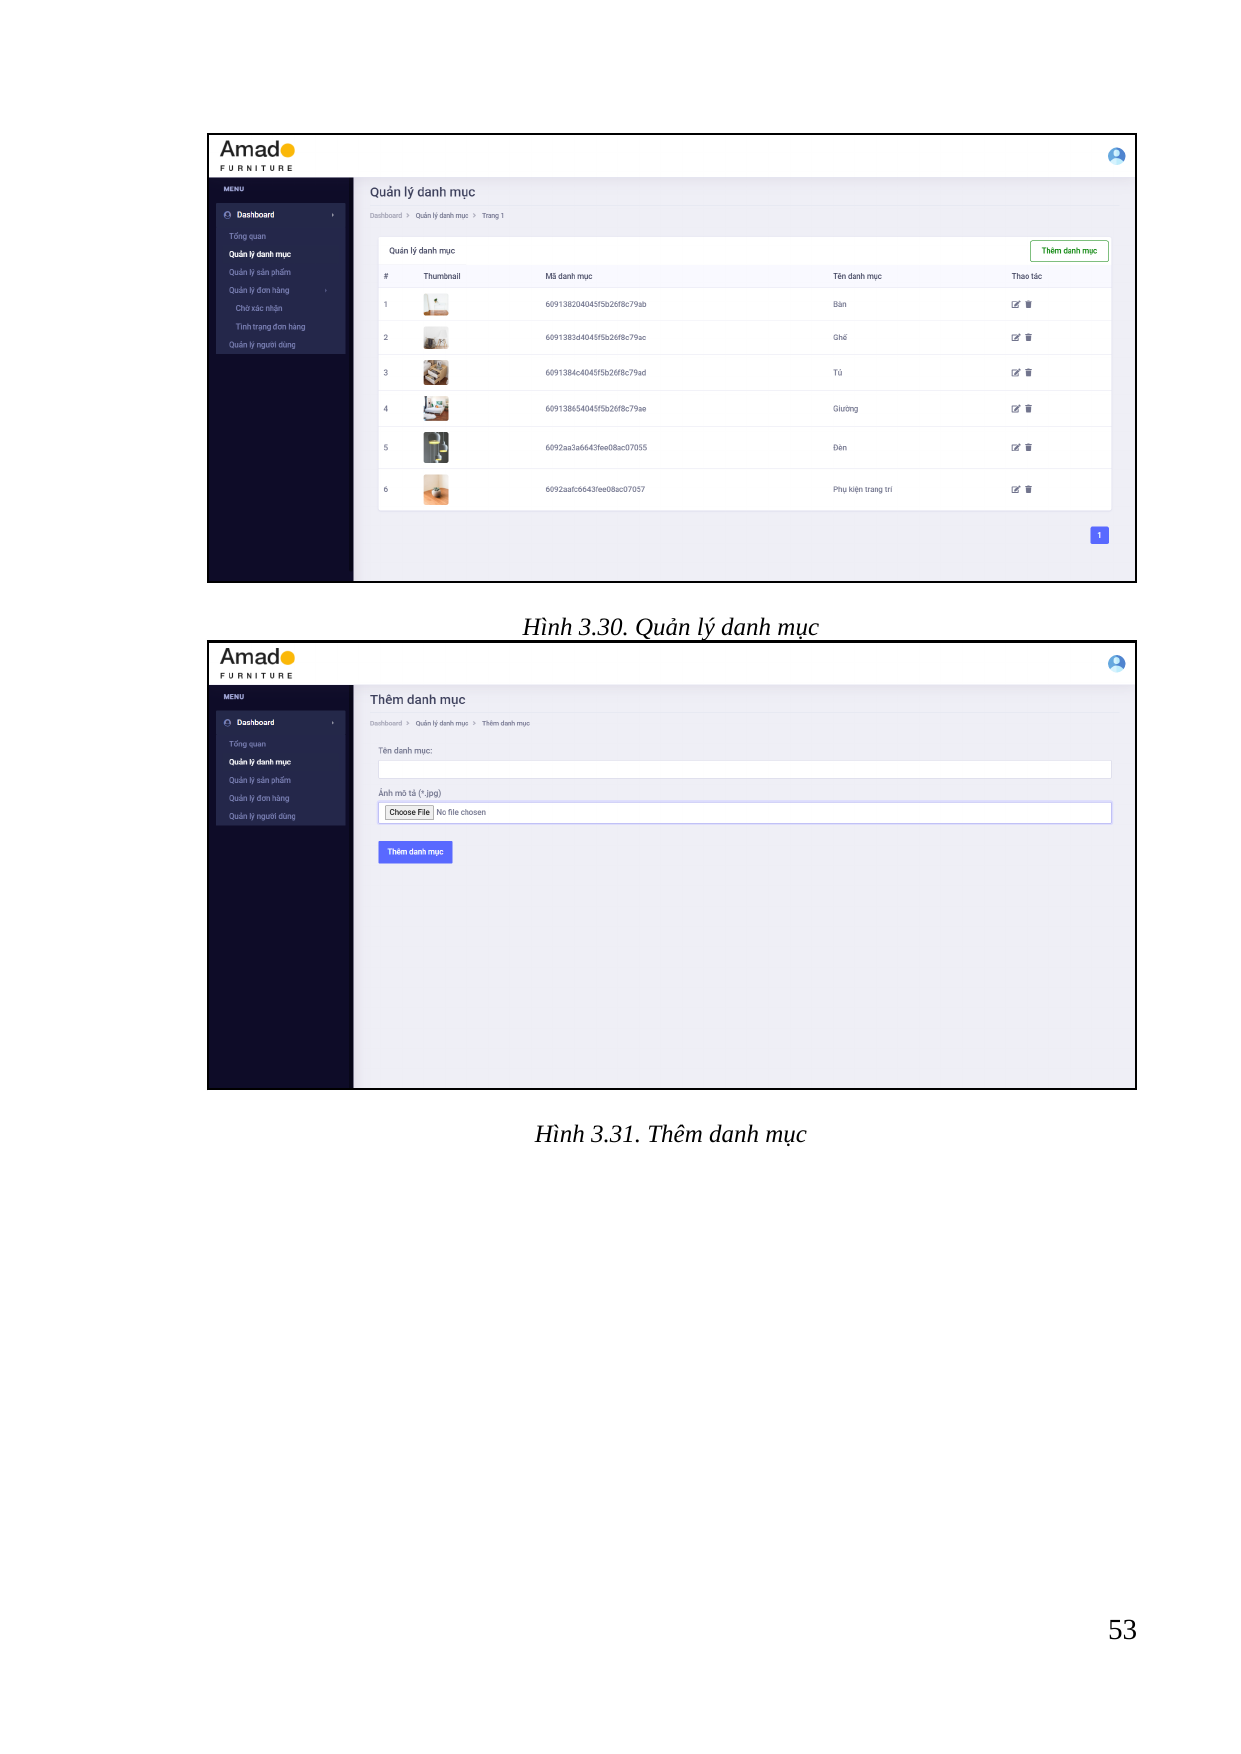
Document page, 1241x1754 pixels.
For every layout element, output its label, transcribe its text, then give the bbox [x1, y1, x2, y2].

picture [209, 135, 1135, 581]
text Hình 3.31. Thêm danh mục [207, 1119, 1137, 1148]
picture [209, 643, 1135, 1088]
text Hình 3.30. Quản lý danh mục [207, 612, 1137, 640]
